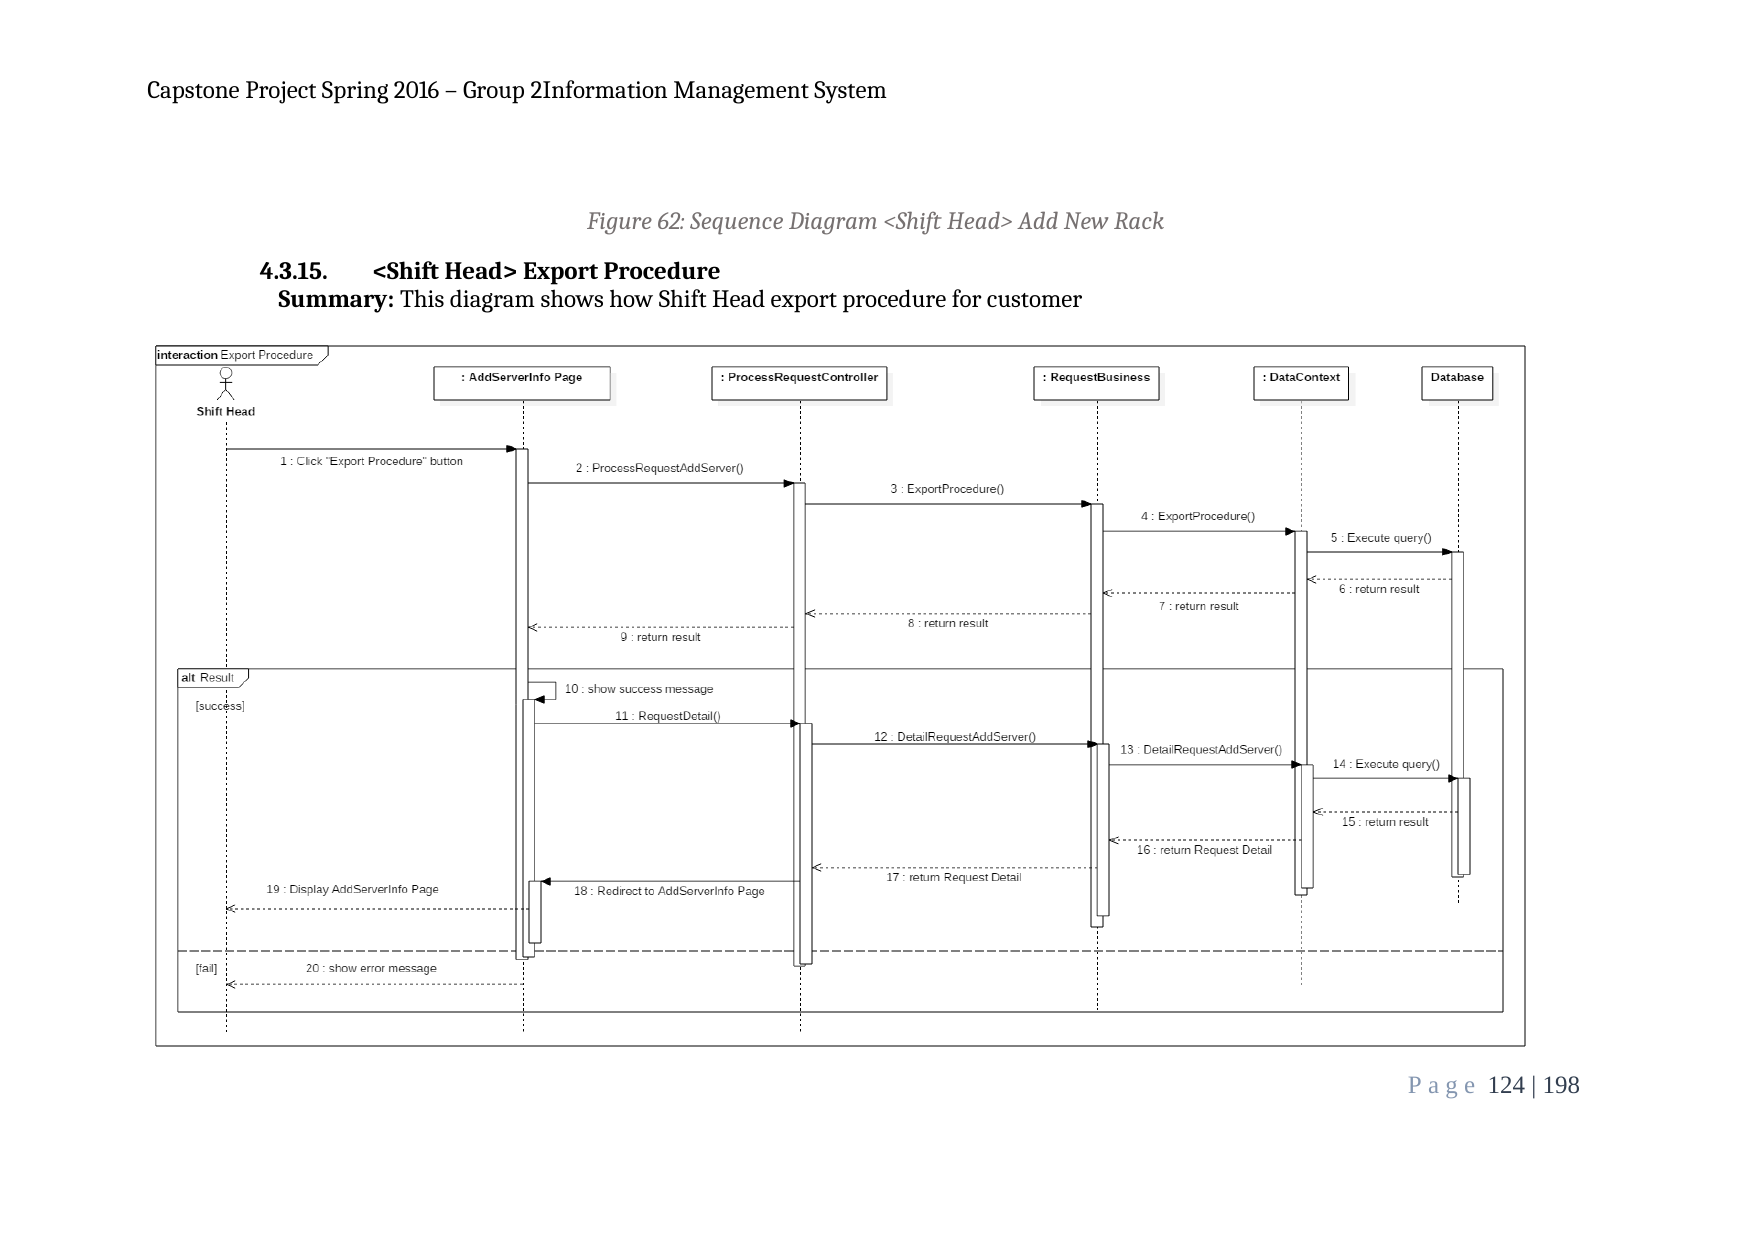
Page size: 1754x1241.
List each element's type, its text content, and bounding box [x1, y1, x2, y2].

text Figure 62: Sequence Diagram <Shift Head> Add New Rack [147, 207, 1607, 236]
text Summary: This diagram shows how Shift Head export procedure for customer [147, 285, 1607, 314]
picture [147, 337, 1560, 1080]
subtitle <Shift Head> Export Procedure [259, 257, 1607, 285]
